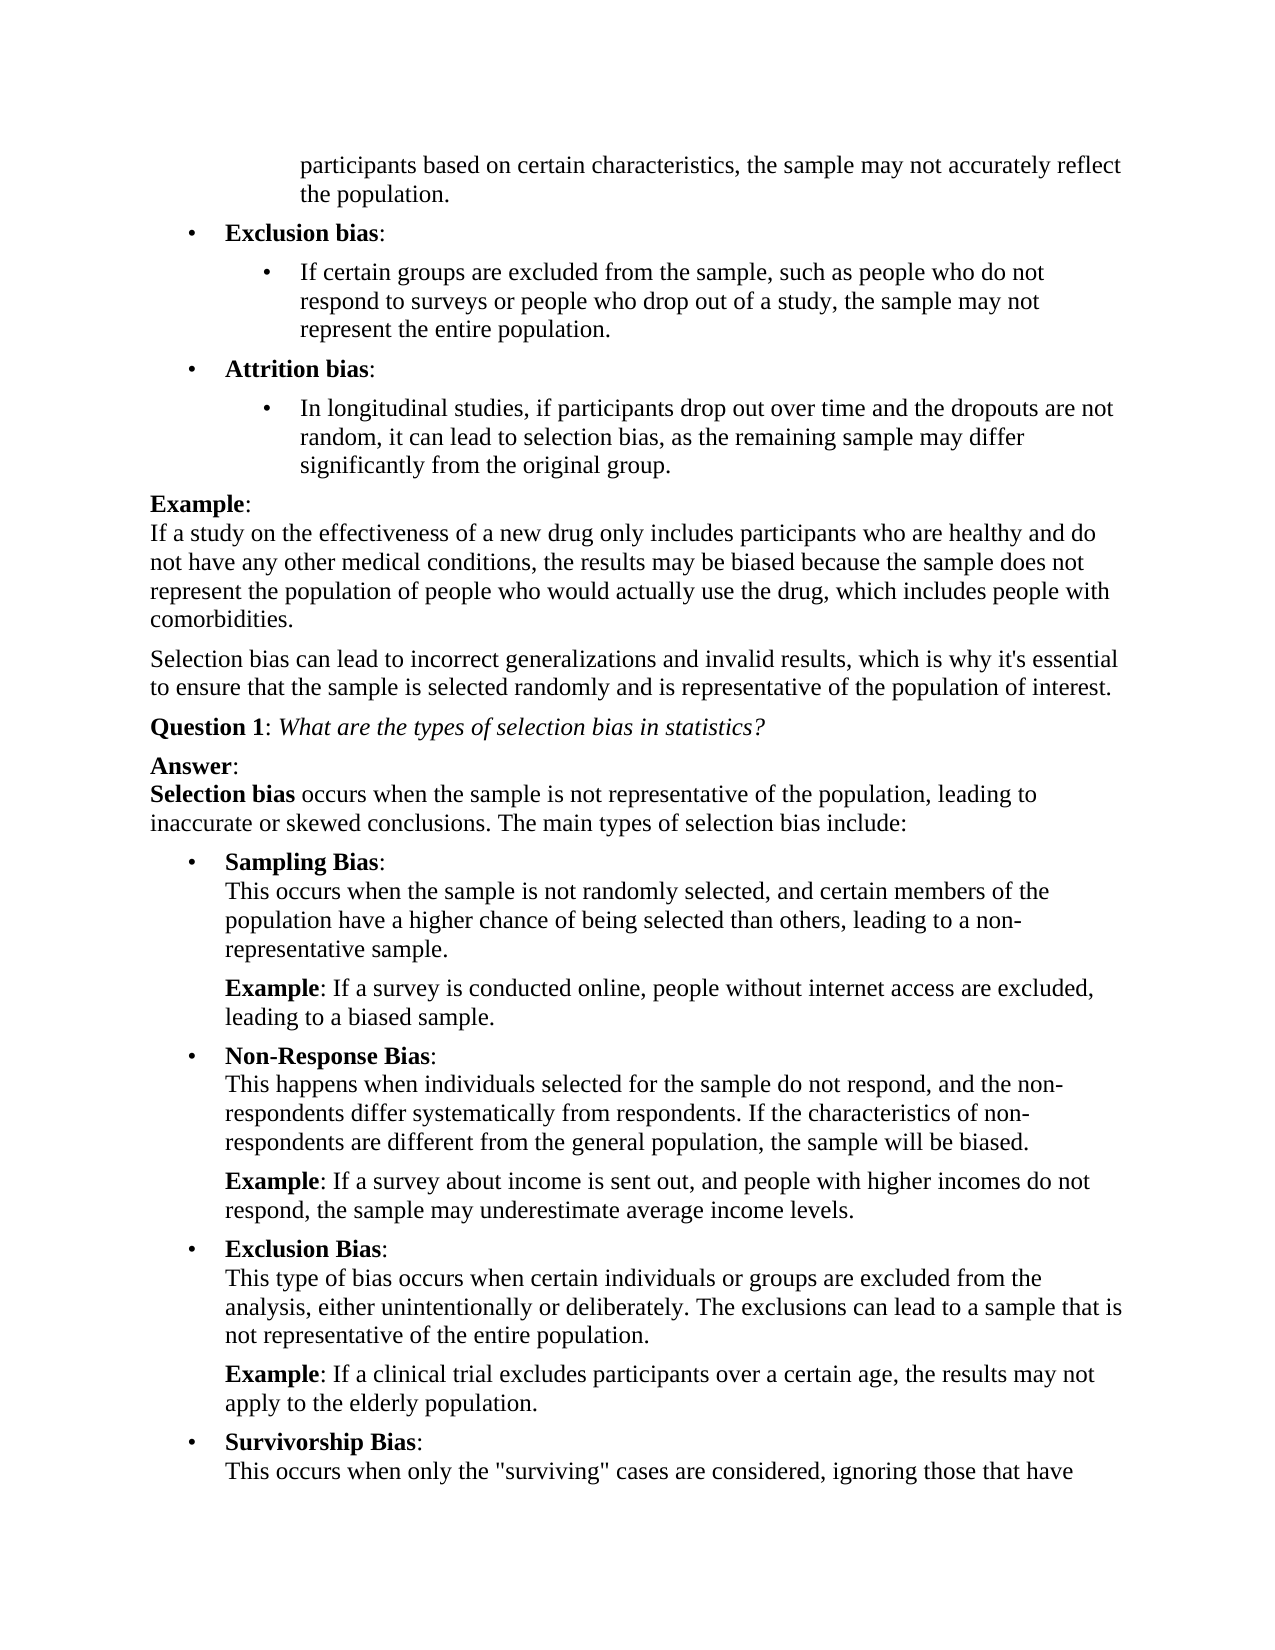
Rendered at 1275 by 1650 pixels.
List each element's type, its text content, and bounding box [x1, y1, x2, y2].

text Example: If a clinical trial excludes participants over a certain age, the results may not apply to the elderly population. [225, 1359, 1125, 1417]
list In longitudinal studies, if participants drop out over time and the dropouts are not random, it can lead to selection bias, as the remaining sample may differ significantly from the original group. [262, 393, 1125, 479]
list Attrition bias: [187, 354, 1125, 382]
text Example: If a survey is conducted online, people without internet access are excluded, leading to a biased sample. [225, 973, 1125, 1030]
text Example: If a survey about income is sent out, and people with higher incomes do not respond, the sample may underestimate average income levels. [225, 1166, 1125, 1224]
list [187, 1427, 1125, 1485]
list If certain groups are excluded from the sample, such as people who do not respond to surveys or people who drop out of a study, the sample may not represent the entire population. [262, 257, 1125, 343]
text Example: If a study on the effectiveness of a new drug only includes participants who are healthy and do not have any other medical conditions, the results may be biased because the sample does not represent the population of people who would actually use the drug, which includes people with comorbidities. [150, 489, 1125, 633]
text Question 1: What are the types of selection bias in statistics? [150, 712, 1125, 740]
text Selection bias can lead to incorrect generalizations and invalid results, which is why it's essential to ensure that the sample is selected randomly and is representative of the population of interest. [150, 644, 1125, 701]
list Non-Response Bias: This happens when individuals selected for the sample do not respond, and the non-respondents differ systematically from respondents. If the characteristics of non-respondents are different from the general population, the sample will be biased. [187, 1041, 1125, 1156]
list Exclusion Bias: This type of bias occurs when certain individuals or groups are excluded from the analysis, either unintentionally or deliberately. The exclusions can lead to a sample that is not representative of the entire population. [187, 1234, 1125, 1349]
text Answer: Selection bias occurs when the sample is not representative of the population, leading to inaccurate or skewed conclusions. The main types of selection bias include: [150, 751, 1125, 837]
list Exclusion bias: [187, 218, 1125, 247]
list Sampling Bias: This occurs when the sample is not randomly selected, and certain members of the population have a higher chance of being selected than others, leading to a non-representative sample. [187, 847, 1125, 962]
